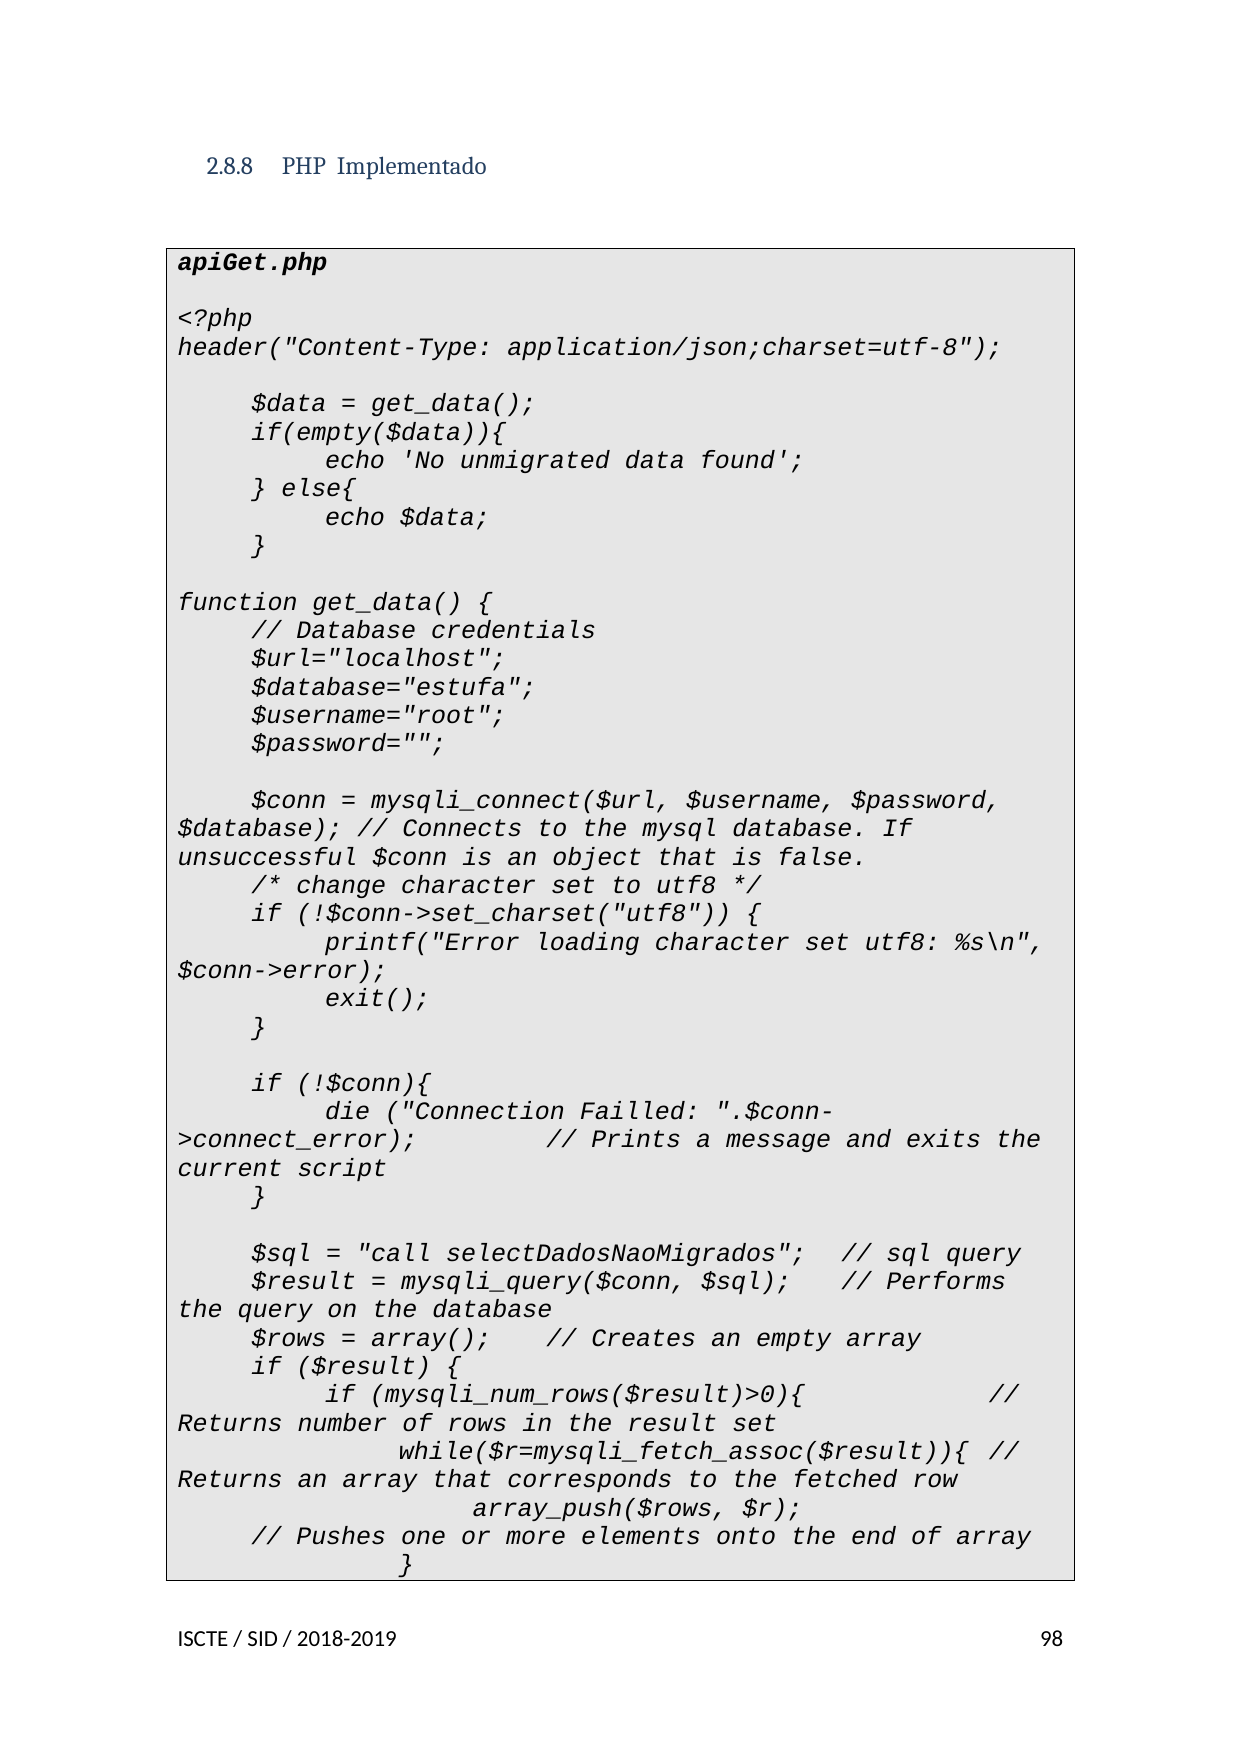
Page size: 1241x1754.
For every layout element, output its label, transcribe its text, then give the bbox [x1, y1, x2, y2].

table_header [167, 249, 1074, 1580]
subtitle PHP Implementado [207, 152, 1063, 181]
